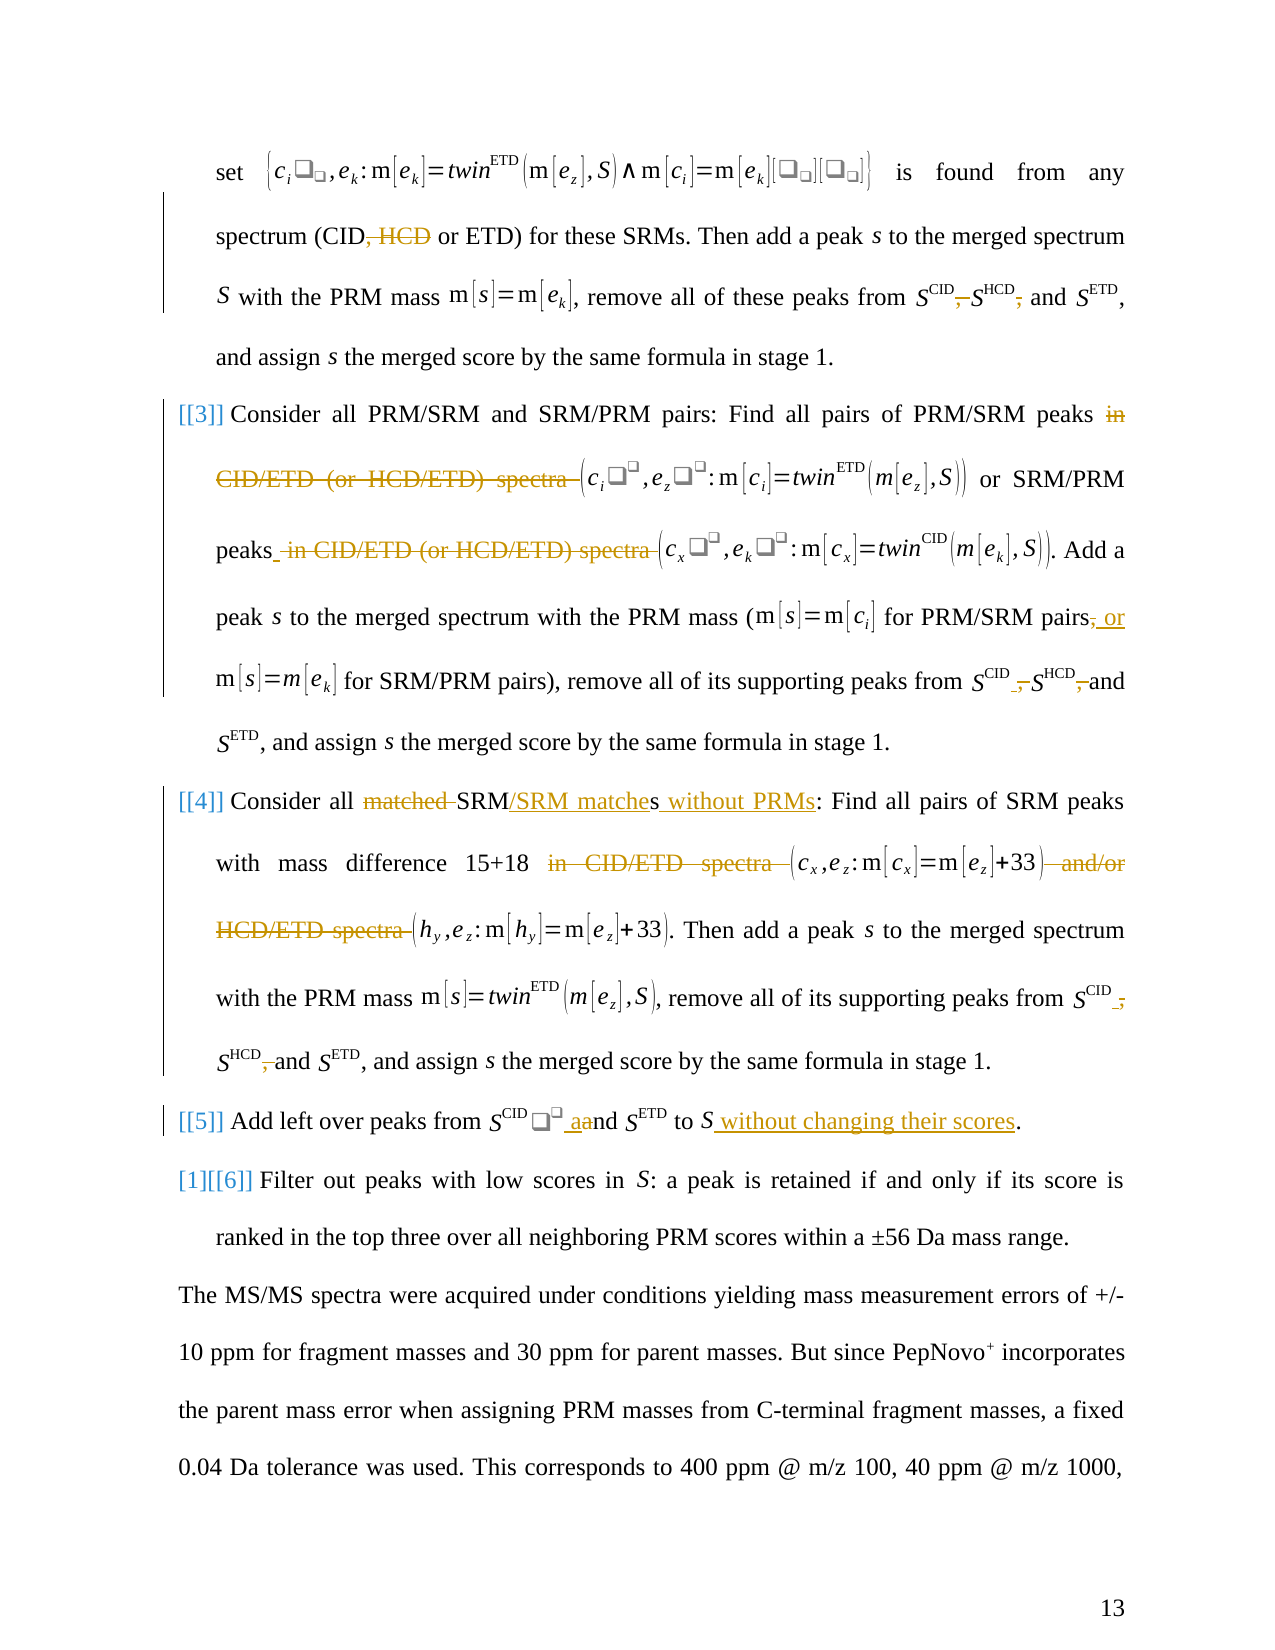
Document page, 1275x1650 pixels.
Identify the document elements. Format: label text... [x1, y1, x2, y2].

list Consider all PRM/SRM and SRM/PRM pairs: Find all pairs of PRM/SRM peaks or SRM/PRM peaks. Add a peak to the merged spectrum with the PRM mass ( for PRM/SRM pairs for SRM/PRM pairs), remove all of its supporting peaks from and , and assign the merged score by the same formula in stage 1. [178, 399, 1125, 757]
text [178, 1280, 1125, 1481]
list Filter out peaks with low scores in : a peak is retained if and only if its score is ranked in the top three over all neighboring PRM scores within a ±56 Da mass range. [178, 1165, 1125, 1251]
list Consider all SRMs: Find all pairs of SRM peaks with mass difference 15+18 . Then add a peak to the merged spectrum with the PRM mass, remove all of its supporting peaks from and , and assign the merged score by the same formula in stage 1. [178, 786, 1125, 1076]
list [178, 150, 1125, 371]
list Add left over peaks from nd to . [178, 1105, 1125, 1136]
